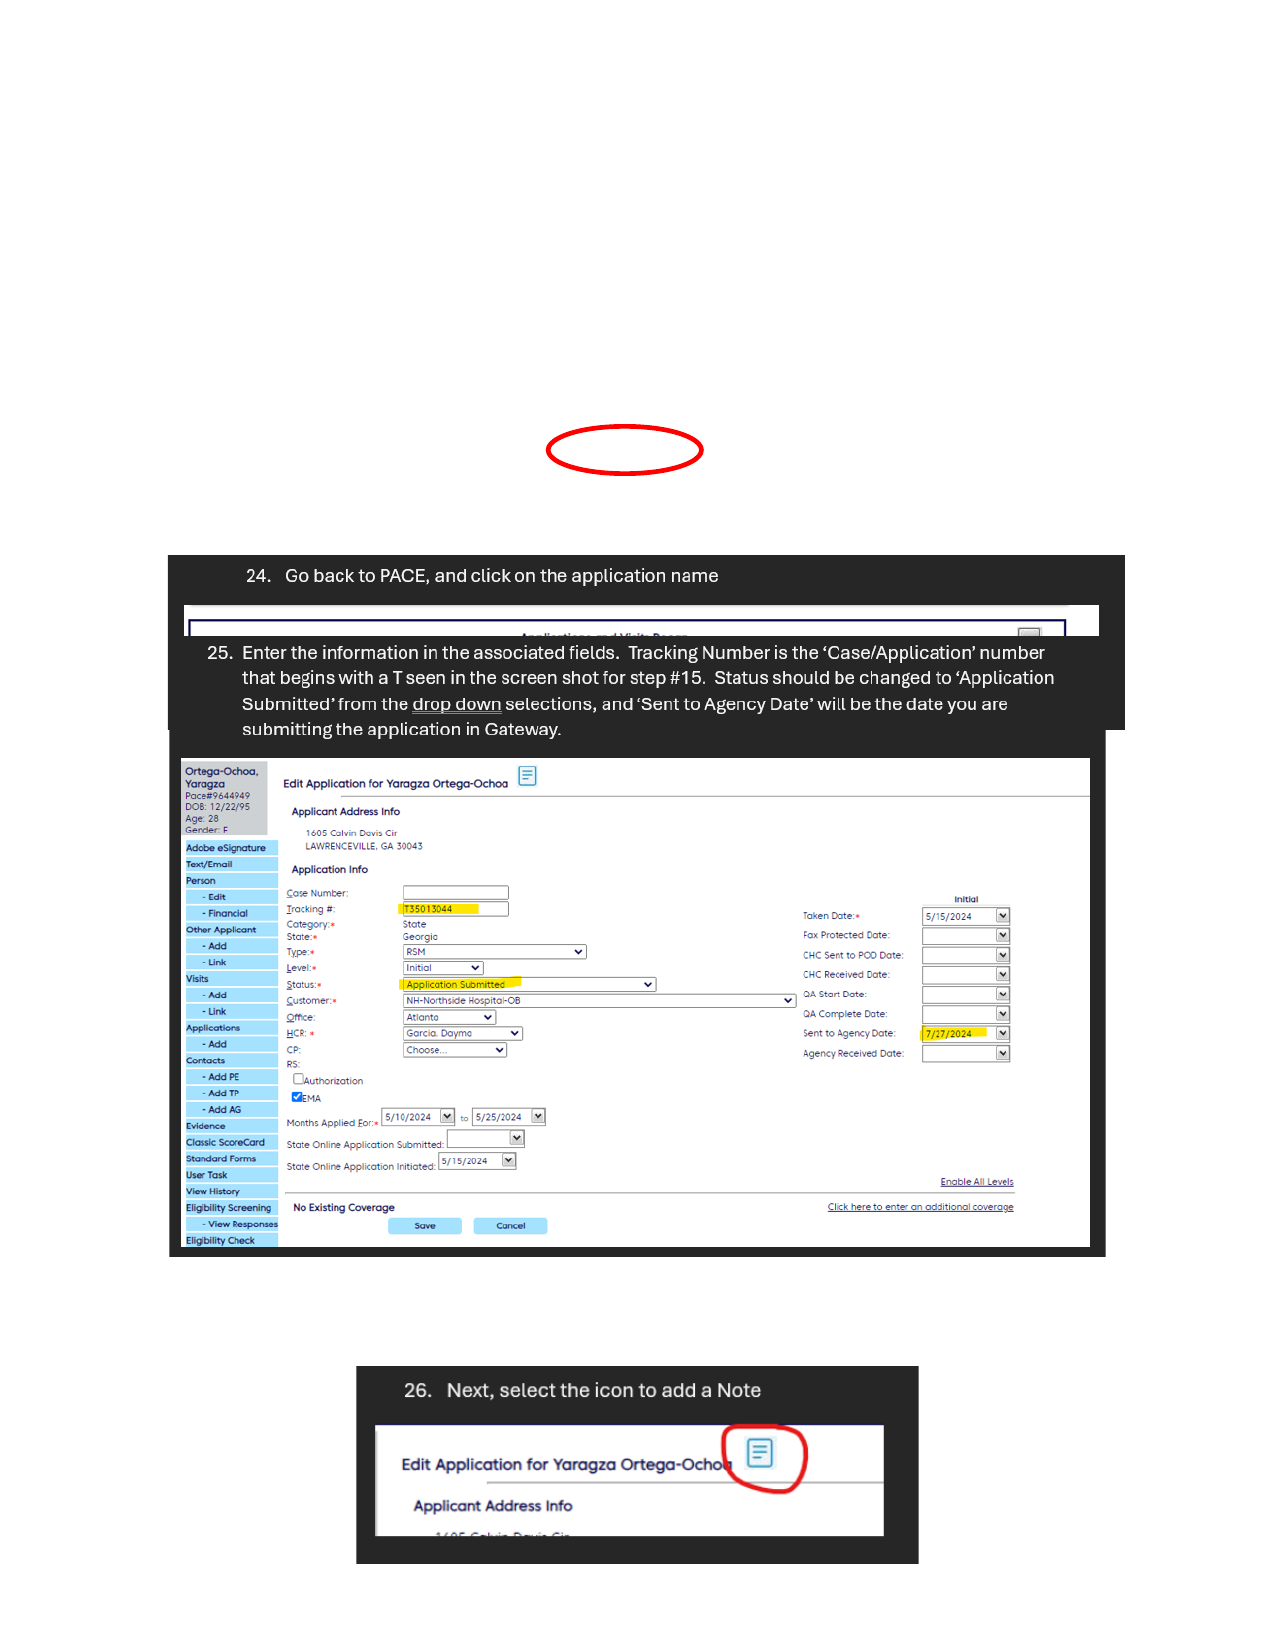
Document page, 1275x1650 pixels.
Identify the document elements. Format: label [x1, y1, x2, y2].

picture [356, 1366, 919, 1564]
picture [167, 555, 1125, 1257]
